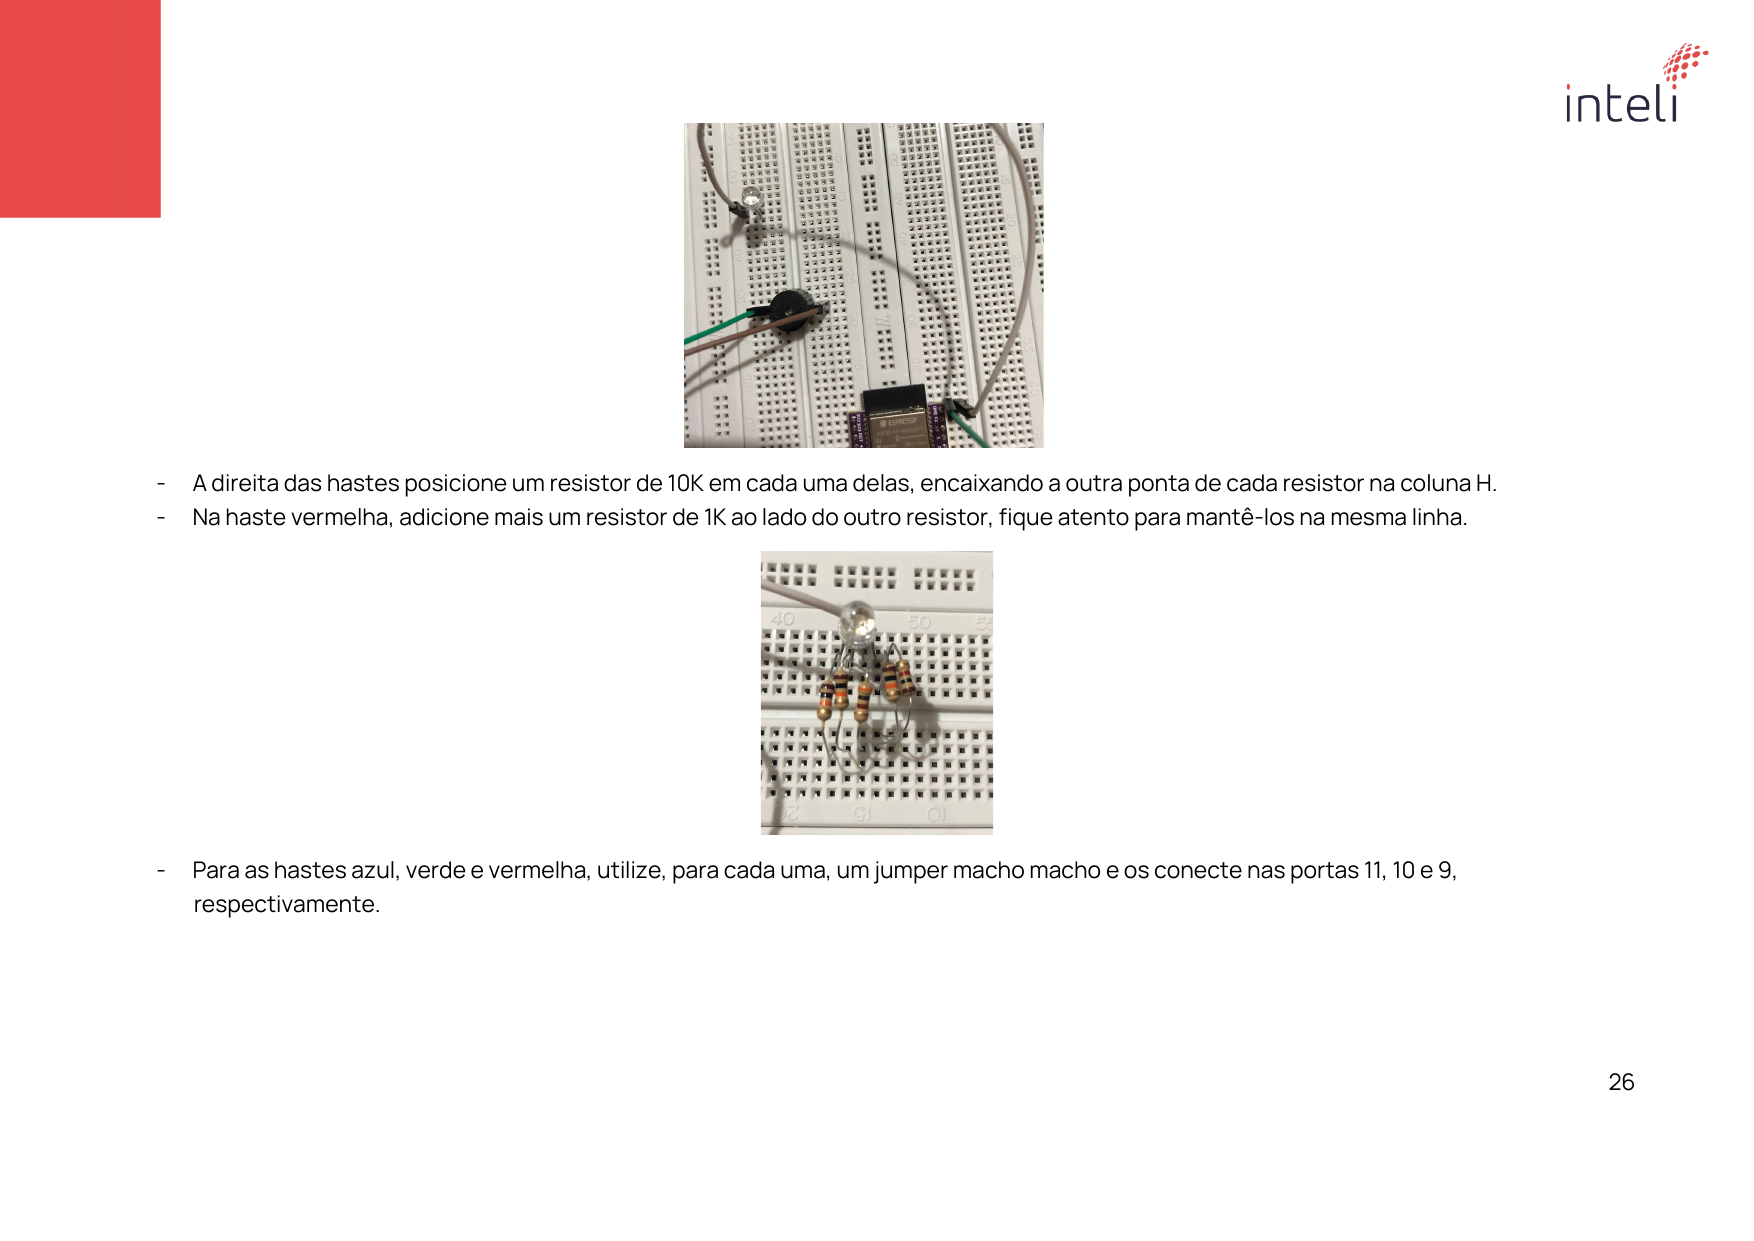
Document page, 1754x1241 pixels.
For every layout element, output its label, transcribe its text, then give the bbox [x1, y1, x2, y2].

list Para as hastes azul, verde e vermelha, utilize, para cada uma, um jumper macho macho e os conecte nas portas 11, 10 e 9, respectivamente. [156, 854, 1636, 919]
picture [684, 123, 1044, 448]
picture [1566, 43, 1709, 122]
list Na haste vermelha, adicione mais um resistor de 1K ao lado do outro resistor, fique atento para mantê-los na mesma linha. [156, 501, 1636, 532]
picture [760, 551, 994, 835]
picture [0, 0, 161, 218]
list A direita das hastes posicione um resistor de 10K em cada uma delas, encaixando a outra ponta de cada resistor na coluna H. [156, 467, 1636, 498]
